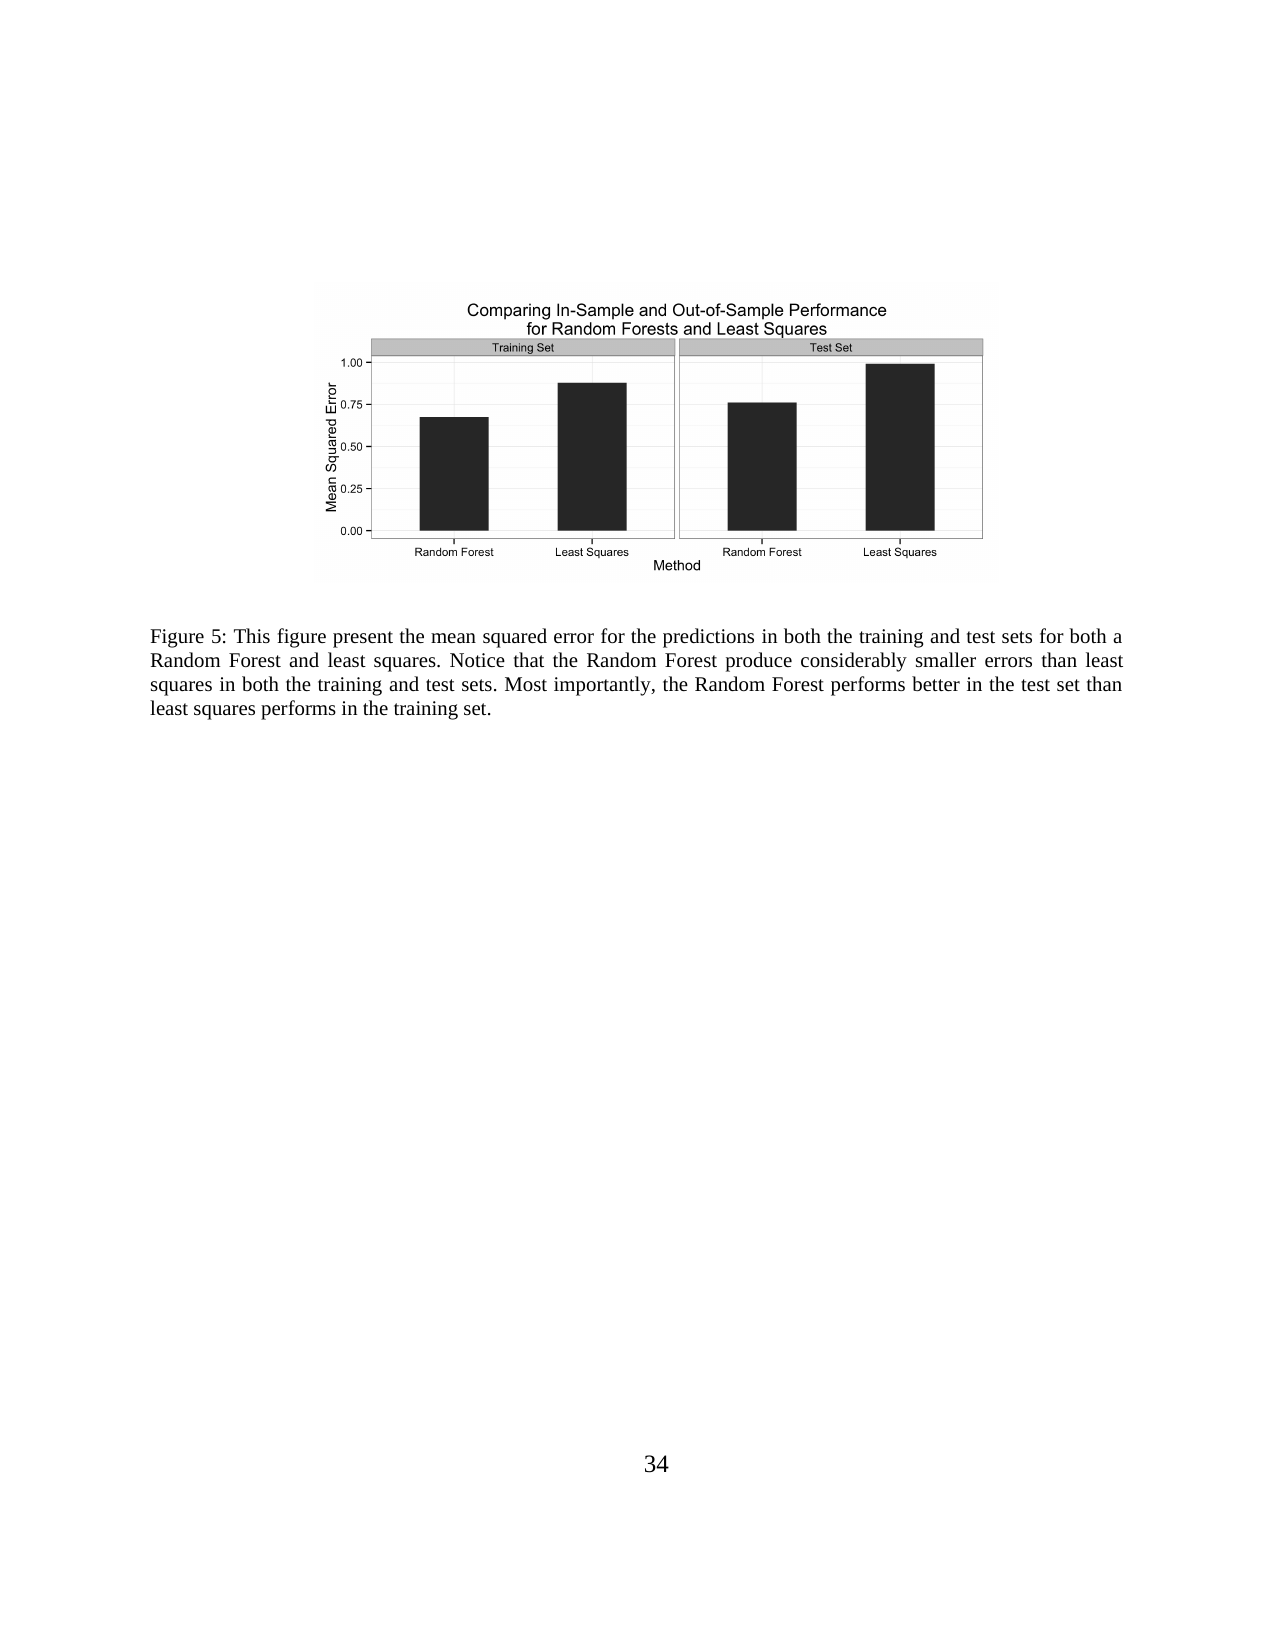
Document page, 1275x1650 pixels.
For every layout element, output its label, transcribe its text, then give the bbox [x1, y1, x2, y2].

picture [313, 282, 1000, 583]
text Figure 5: This figure present the mean squared error for the predictions in both the training and test sets for both a Random Forest and least squares. Notice that the Random Forest produce considerably smaller errors than least squares in both the training and test sets. Most importantly, the Random Forest performs better in the test set than least squares performs in the training set. [150, 624, 1125, 720]
